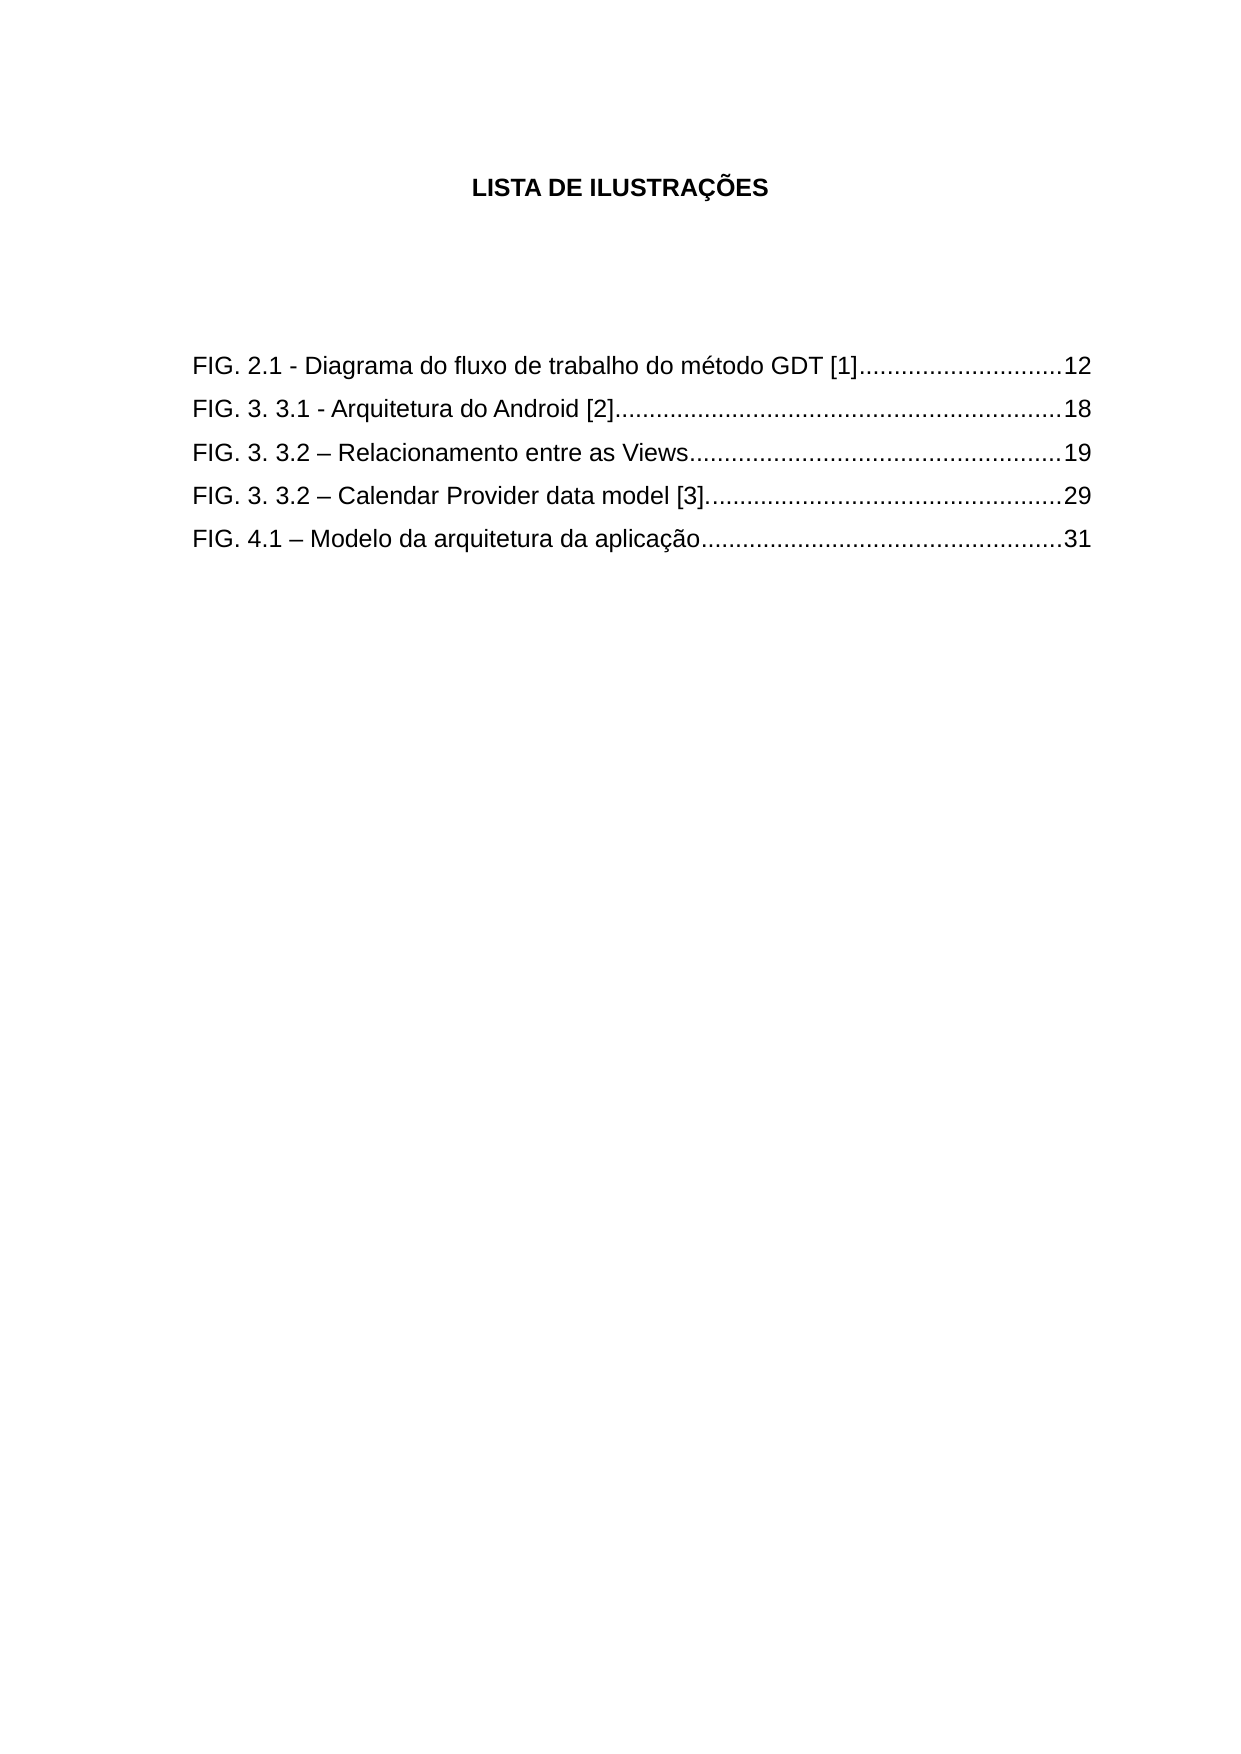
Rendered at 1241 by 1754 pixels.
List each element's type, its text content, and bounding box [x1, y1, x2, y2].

text FIG. 3. 3.2 – Calendar Provider data model [3]. 29 [148, 481, 1092, 509]
text FIG. 3. 3.2 – Relacionamento entre as Views 19 [148, 438, 1092, 466]
text FIG. 3. 3.1 - Arquitetura do Android [2] 18 [148, 394, 1092, 423]
text FIG. 2.1 - Diagrama do fluxo de trabalho do método GDT [1] 12 [148, 351, 1092, 380]
subtitle LISTA DE ILUSTRAÇÕES [148, 173, 1092, 201]
text FIG. 4.1 – Modelo da arquitetura da aplicação 31 [148, 524, 1092, 553]
